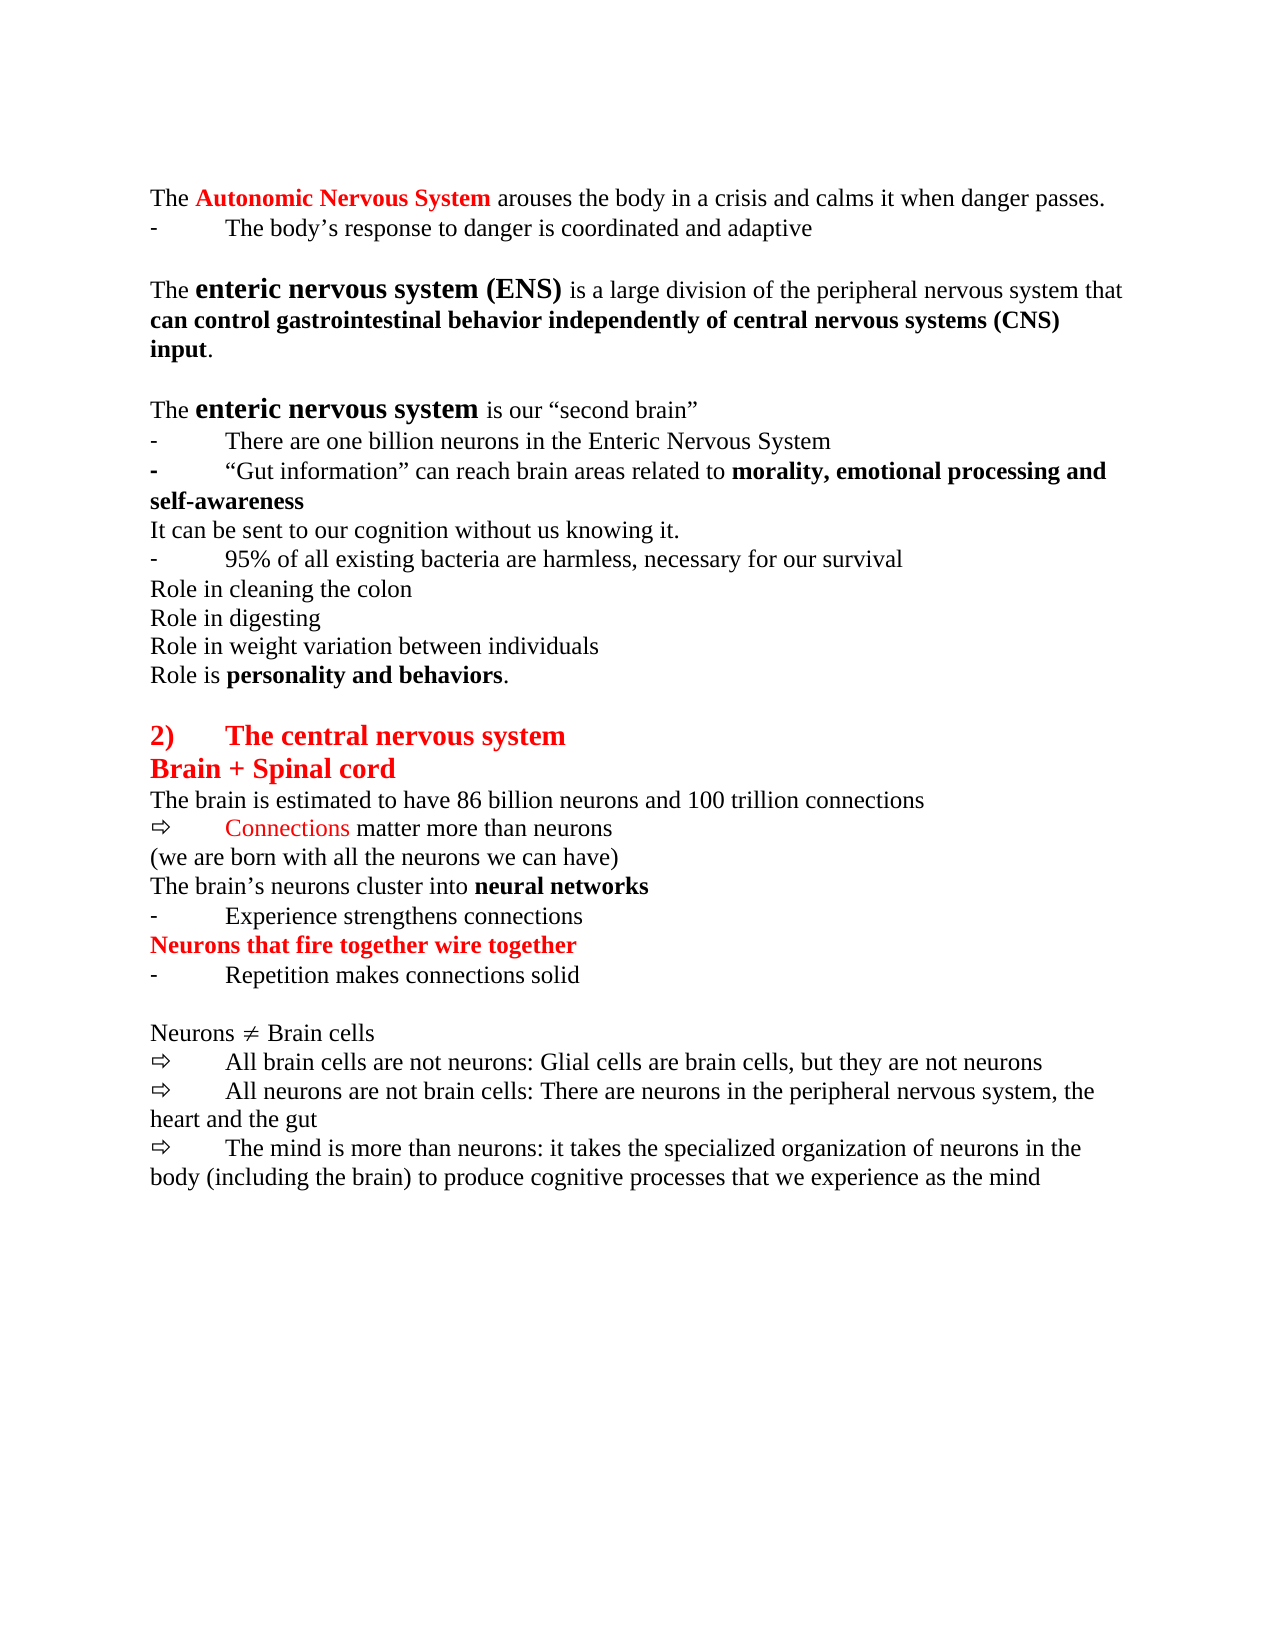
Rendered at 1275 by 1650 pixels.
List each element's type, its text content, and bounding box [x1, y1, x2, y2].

list The body’s response to danger is coordinated and adaptive [150, 212, 1125, 243]
list The brain is estimated to have 86 billion neurons and 100 trillion connections [150, 785, 1125, 813]
list “Gut information” can reach brain areas related to morality, emotional processing and self-awareness [150, 455, 1125, 515]
text Neurons Brain cells [150, 1018, 1125, 1047]
list Experience strengthens connections [150, 900, 1125, 930]
text Role in weight variation between individuals [150, 631, 1125, 660]
list The mind is more than neurons: it takes the specialized organization of neurons in the body (including the brain) to produce cognitive processes that we experience as the mind [150, 1133, 1125, 1191]
list (we are born with all the neurons we can have) [150, 842, 1125, 871]
list All brain cells are not neurons: Glial cells are brain cells, but they are not neurons [150, 1047, 1125, 1076]
text Neurons that fire together wire together [150, 930, 1125, 959]
list The Autonomic Nervous System arouses the body in a crisis and calms it when danger passes. [150, 183, 1125, 212]
list The central nervous system [150, 718, 1125, 751]
text The brain’s neurons cluster into neural networks [150, 871, 1125, 900]
list There are one billion neurons in the Enteric Nervous System [150, 425, 1125, 455]
text The enteric nervous system (ENS) is a large division of the peripheral nervous system that can control gastrointestinal behavior independently of central nervous systems (CNS) input. [150, 272, 1125, 363]
text Role is personality and behaviors. [150, 660, 1125, 689]
list Repetition makes connections solid [150, 959, 1125, 989]
list 95% of all existing bacteria are harmless, necessary for our survival [150, 543, 1125, 574]
text Role in cleaning the colon [150, 574, 1125, 603]
list It can be sent to our cognition without us knowing it. [150, 515, 1125, 543]
text Role in digesting [150, 603, 1125, 631]
list All neurons are not brain cells: There are neurons in the peripheral nervous system, the heart and the gut [150, 1076, 1125, 1133]
list Brain + Spinal cord [150, 751, 1125, 785]
list Connections matter more than neurons [150, 813, 1125, 842]
text The enteric nervous system is our “second brain” [150, 391, 1125, 425]
